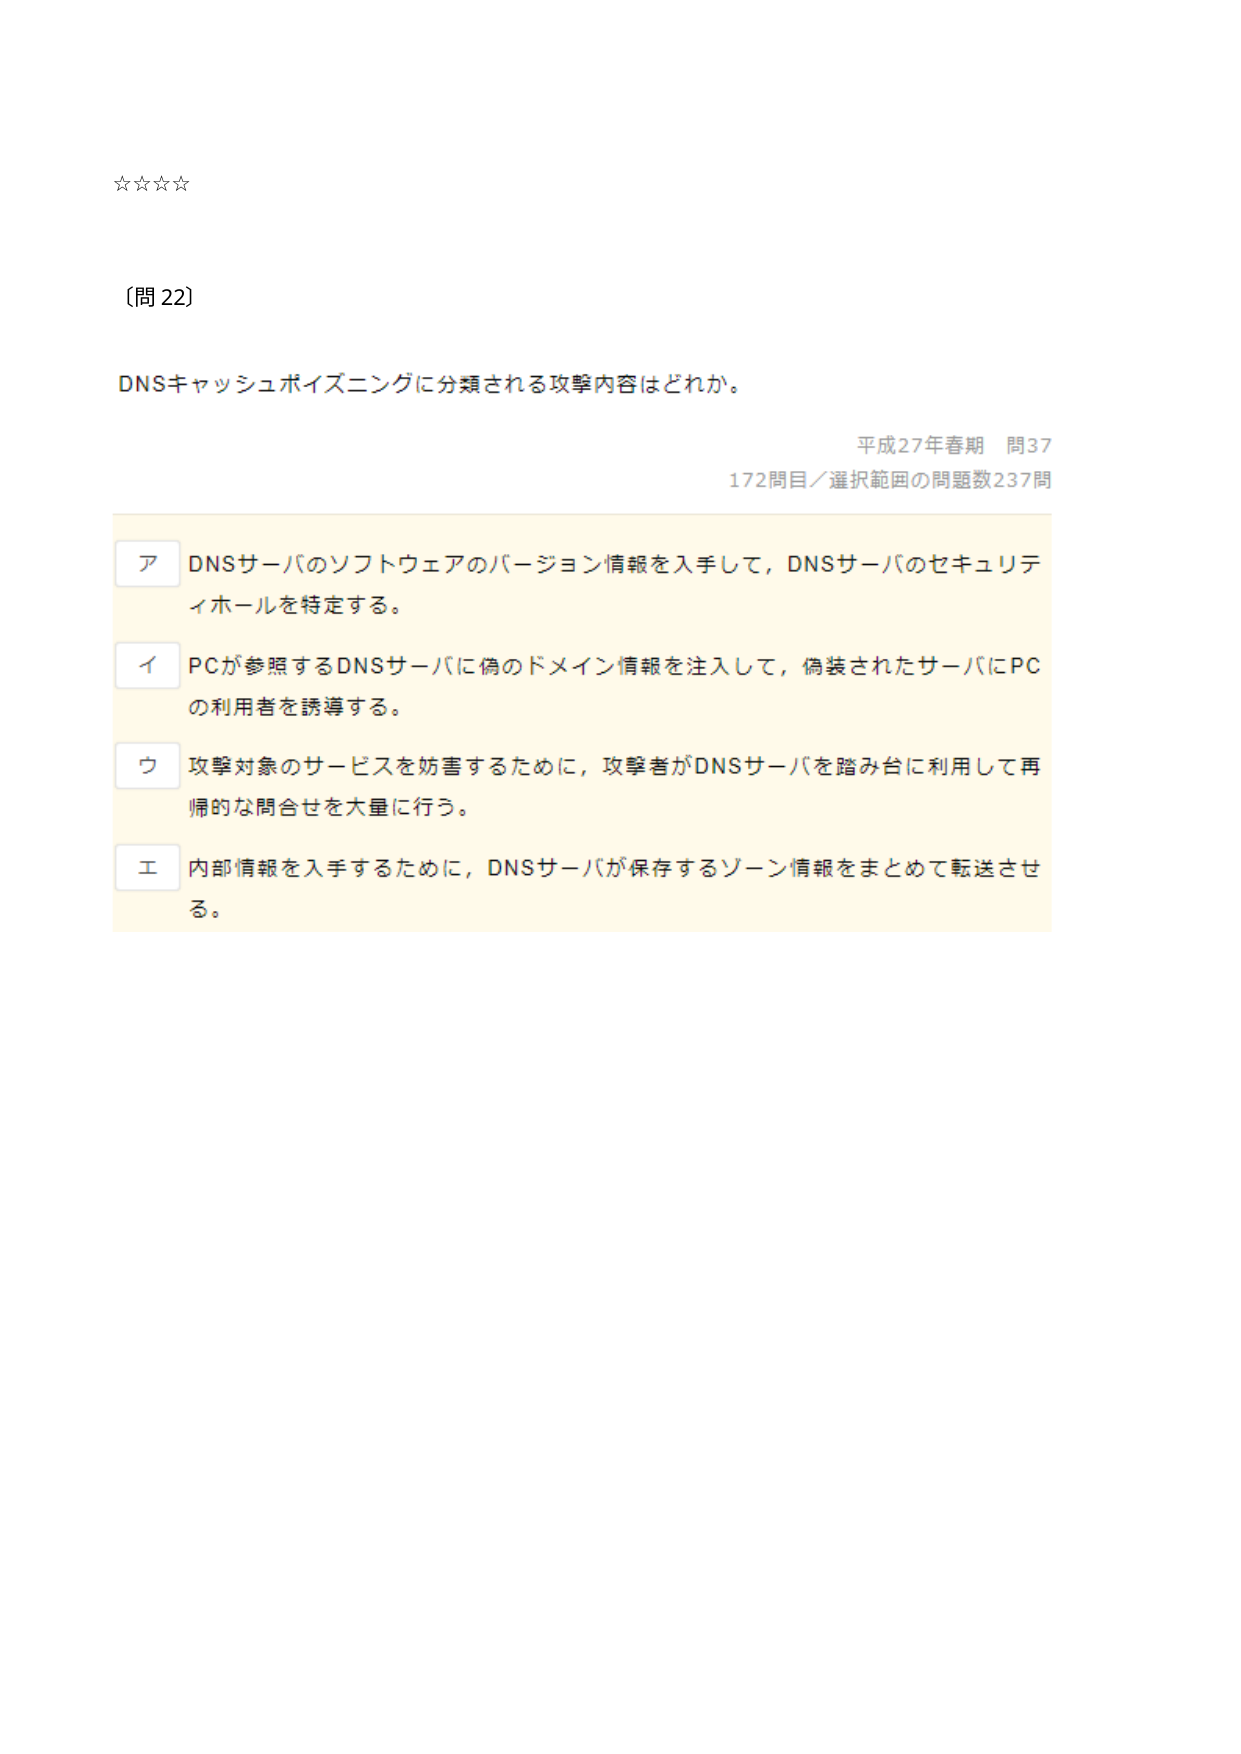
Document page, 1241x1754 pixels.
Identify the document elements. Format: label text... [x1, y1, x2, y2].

text 〔問22〕 [112, 277, 1128, 314]
text ☆☆☆☆ [112, 164, 1128, 202]
picture [112, 352, 1052, 932]
